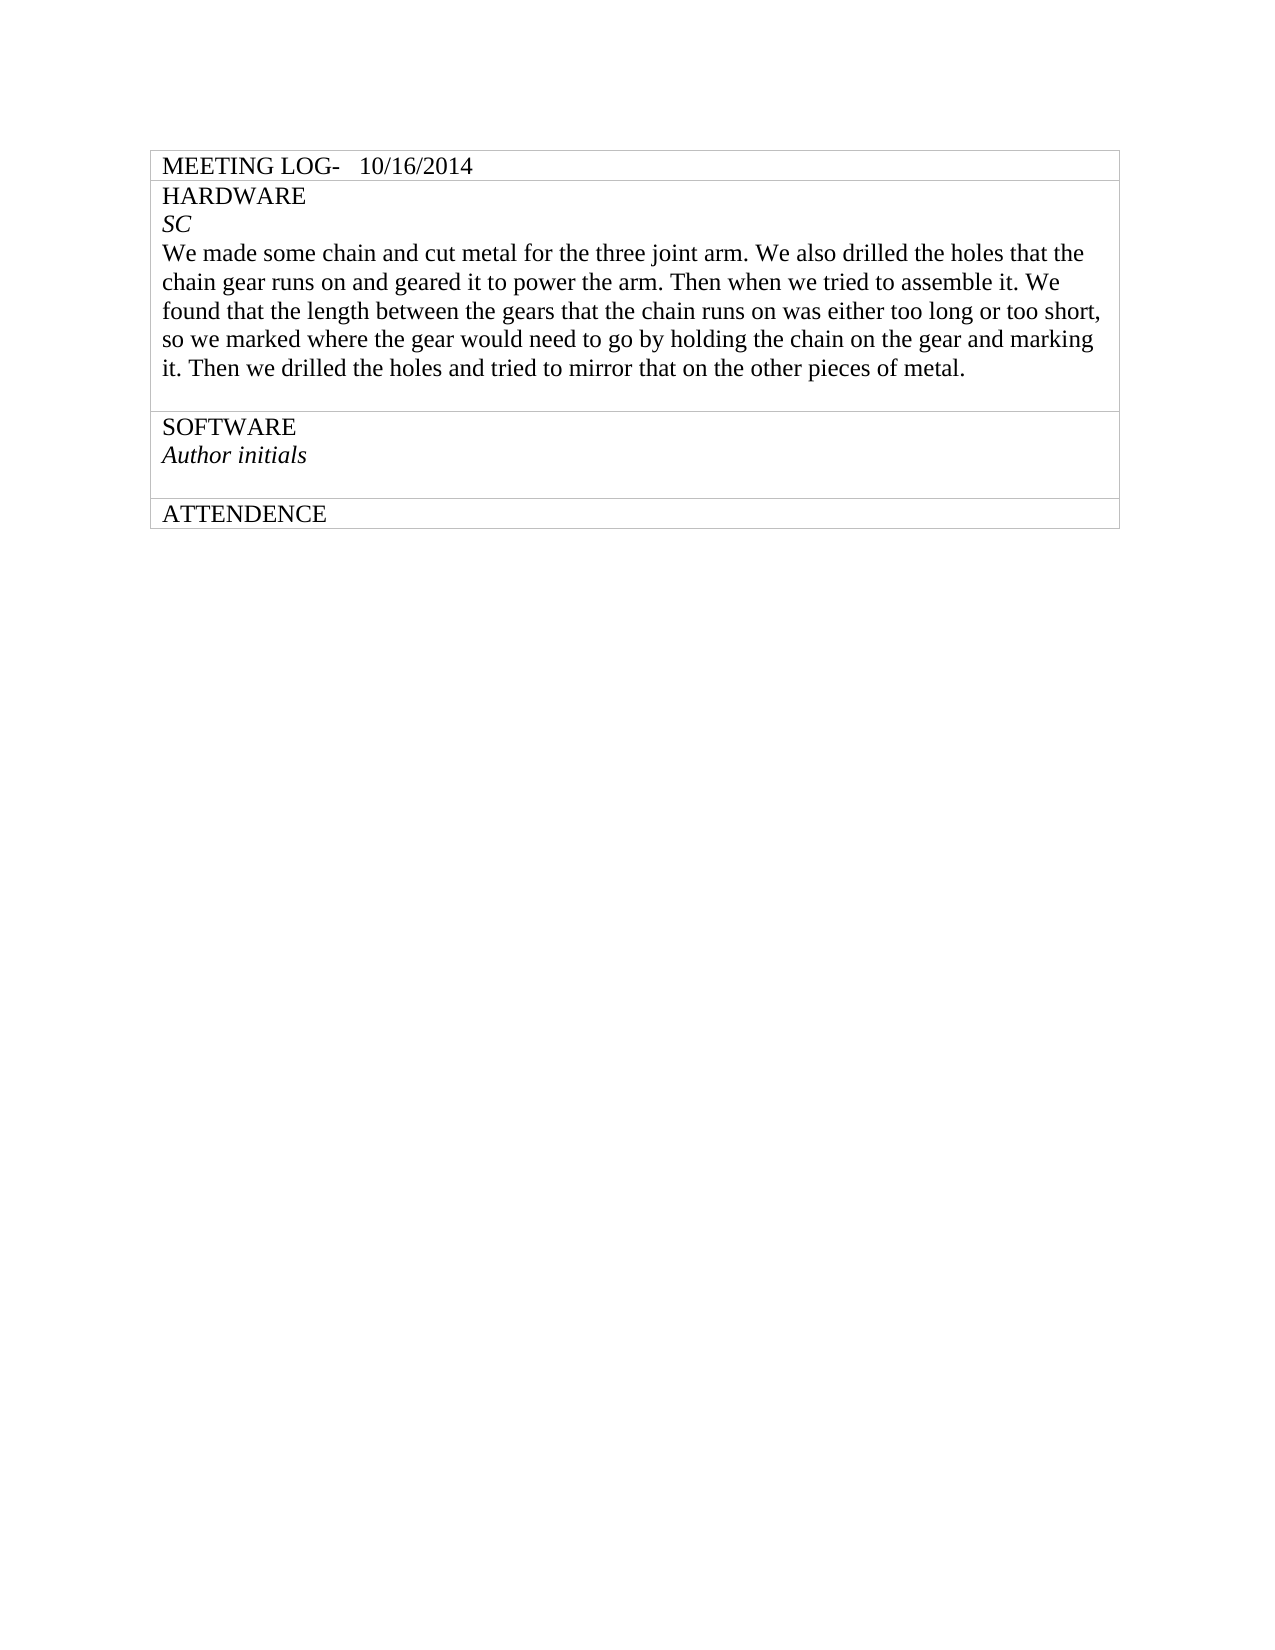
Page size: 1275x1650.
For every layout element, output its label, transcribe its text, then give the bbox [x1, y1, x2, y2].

table_cell ATTENDENCE [151, 499, 1119, 528]
table_cell SOFTWARE Author initials [151, 412, 1119, 498]
table_cell HARDWARE SC We made some chain and cut metal for the three joint arm. We also drilled the holes that the chain gear runs on and geared it to power the arm. Then when we tried to assemble it. We found that the length between the gears that the chain runs on was either too long or too short, so we marked where the gear would need to go by holding the chain on the gear and marking it. Then we drilled the holes and tried to mirror that on the other pieces of metal. [151, 181, 1119, 411]
table_header MEETING LOG- 10/16/2014 [151, 151, 1119, 180]
